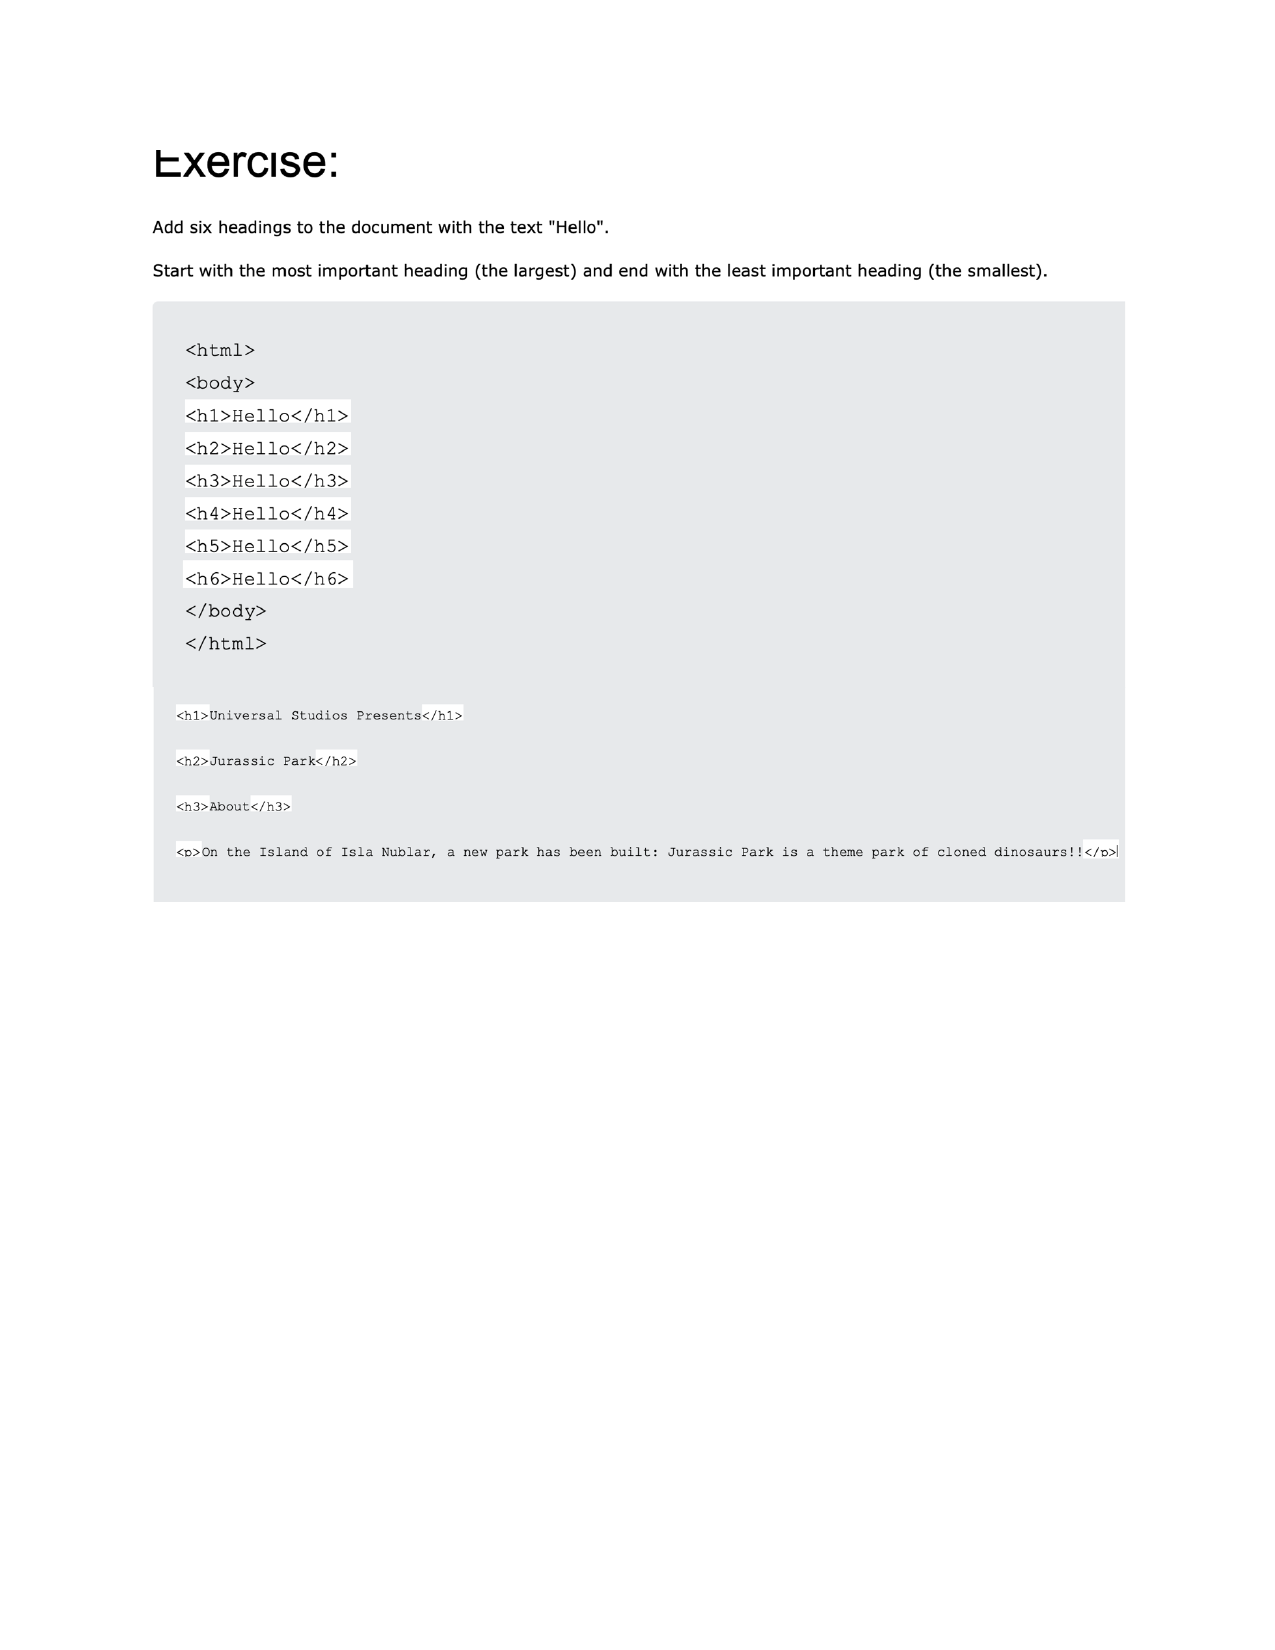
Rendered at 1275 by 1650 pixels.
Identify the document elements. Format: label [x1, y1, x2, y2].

picture [150, 150, 1125, 902]
